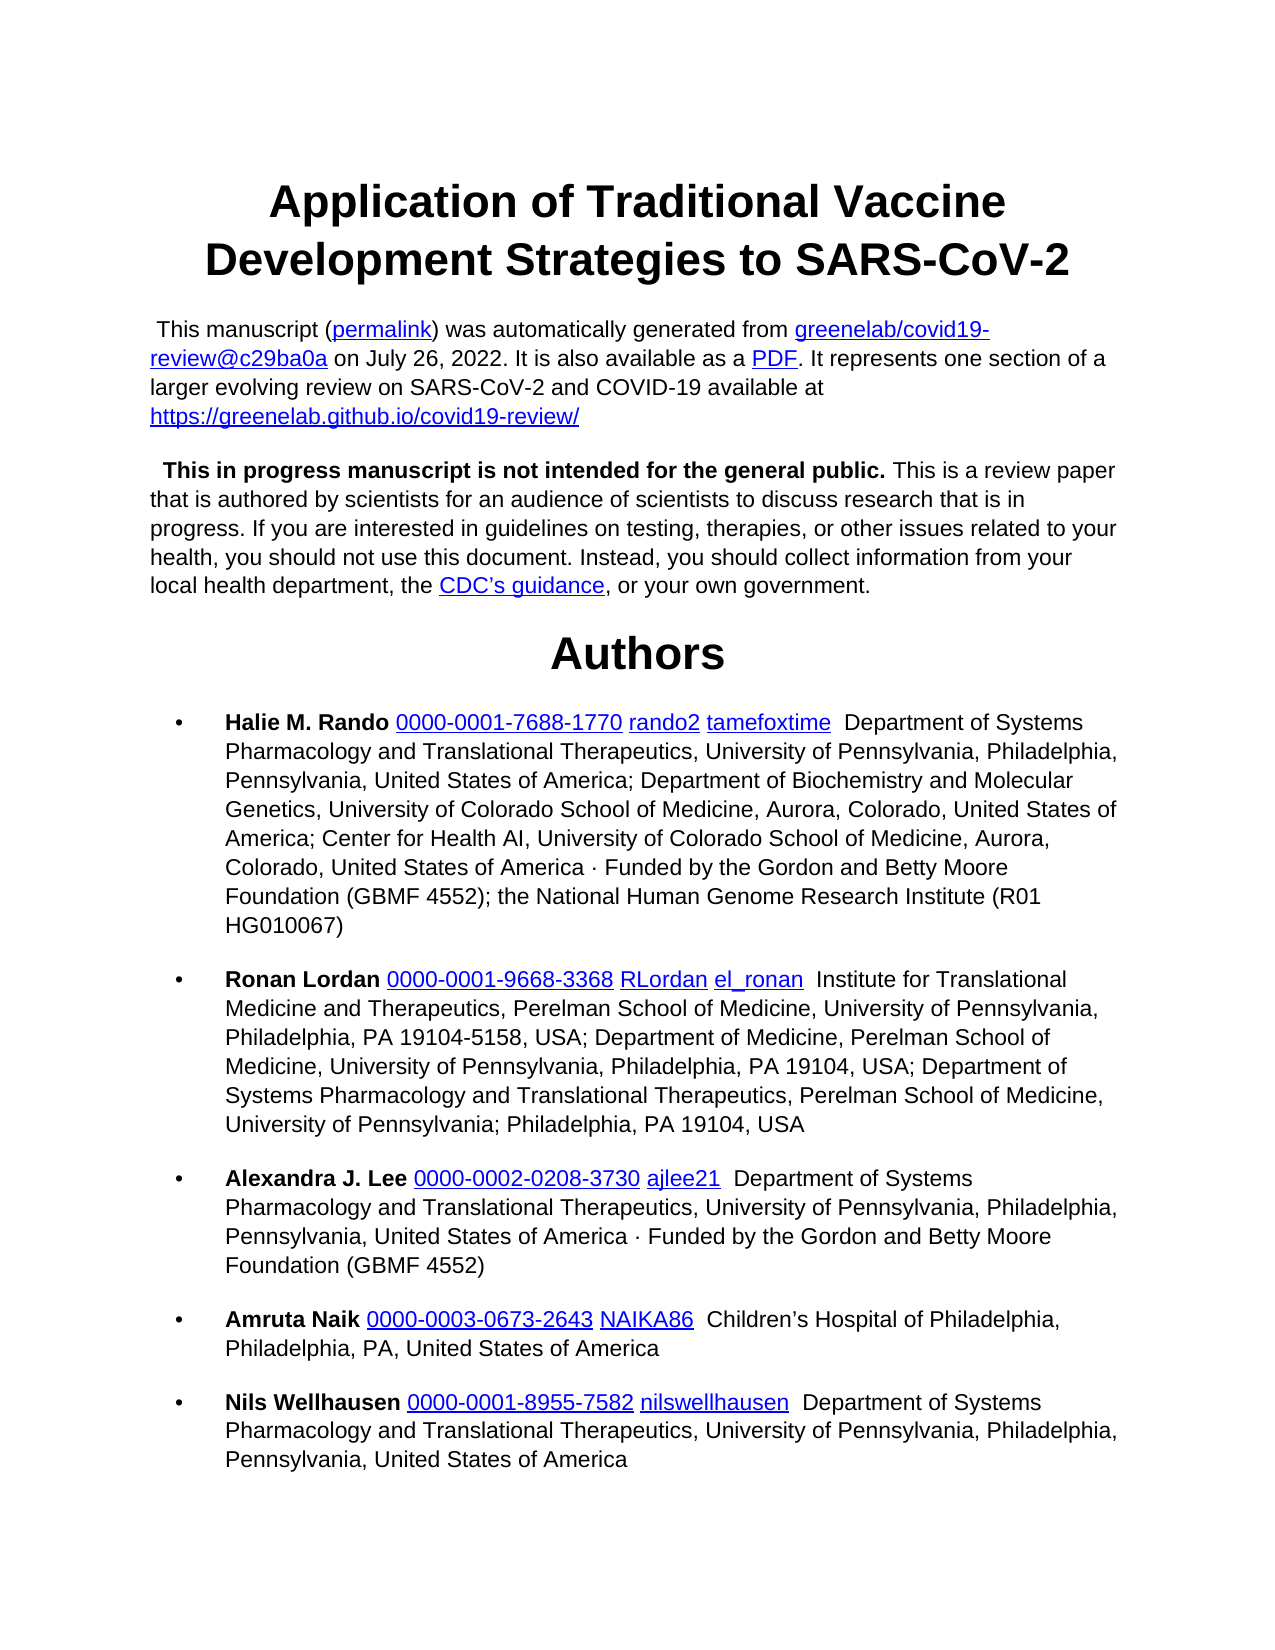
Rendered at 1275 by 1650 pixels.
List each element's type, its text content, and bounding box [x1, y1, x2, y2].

list Alexandra J. Lee 0000-0002-0208-3730 ajlee21 Department of Systems Pharmacology and Translational Therapeutics, University of Pennsylvania, Philadelphia, Pennsylvania, United States of America · Funded by the Gordon and Betty Moore Foundation (GBMF 4552) [175, 1165, 1125, 1278]
title Application of Traditional Vaccine Development Strategies to SARS-CoV-2 [150, 175, 1125, 286]
text This manuscript (permalink) was automatically generated from greenelab/covid19-review@c29ba0a on July 26, 2022. It is also available as a PDF. It represents one section of a larger evolving review on SARS-CoV-2 and COVID-19 available at https://greenelab.github.io/covid19-review/ [150, 316, 1125, 429]
list Amruta Naik 0000-0003-0673-2643 NAIKA86 Children’s Hospital of Philadelphia, Philadelphia, PA, United States of America [175, 1306, 1125, 1361]
text This in progress manuscript is not intended for the general public. This is a review paper that is authored by scientists for an audience of scientists to discuss research that is in progress. If you are interested in guidelines on testing, therapies, or other issues related to your health, you should not use this document. Instead, you should collect information from your local health department, the CDC’s guidance, or your own government. [150, 457, 1125, 599]
list Ronan Lordan 0000-0001-9668-3368 RLordan el_ronan Institute for Translational Medicine and Therapeutics, Perelman School of Medicine, University of Pennsylvania, Philadelphia, PA 19104-5158, USA; Department of Medicine, Perelman School of Medicine, University of Pennsylvania, Philadelphia, PA 19104, USA; Department of Systems Pharmacology and Translational Therapeutics, Perelman School of Medicine, University of Pennsylvania; Philadelphia, PA 19104, USA [175, 966, 1125, 1137]
subtitle Authors [150, 626, 1125, 679]
list Nils Wellhausen 0000-0001-8955-7582 nilswellhausen Department of Systems Pharmacology and Translational Therapeutics, University of Pennsylvania, Philadelphia, Pennsylvania, United States of America [175, 1388, 1125, 1473]
list Halie M. Rando 0000-0001-7688-1770 rando2 tamefoxtime Department of Systems Pharmacology and Translational Therapeutics, University of Pennsylvania, Philadelphia, Pennsylvania, United States of America; Department of Biochemistry and Molecular Genetics, University of Colorado School of Medicine, Aurora, Colorado, United States of America; Center for Health AI, University of Colorado School of Medicine, Aurora, Colorado, United States of America · Funded by the Gordon and Betty Moore Foundation (GBMF 4552); the National Human Genome Research Institute (R01 HG010067) [175, 709, 1125, 938]
